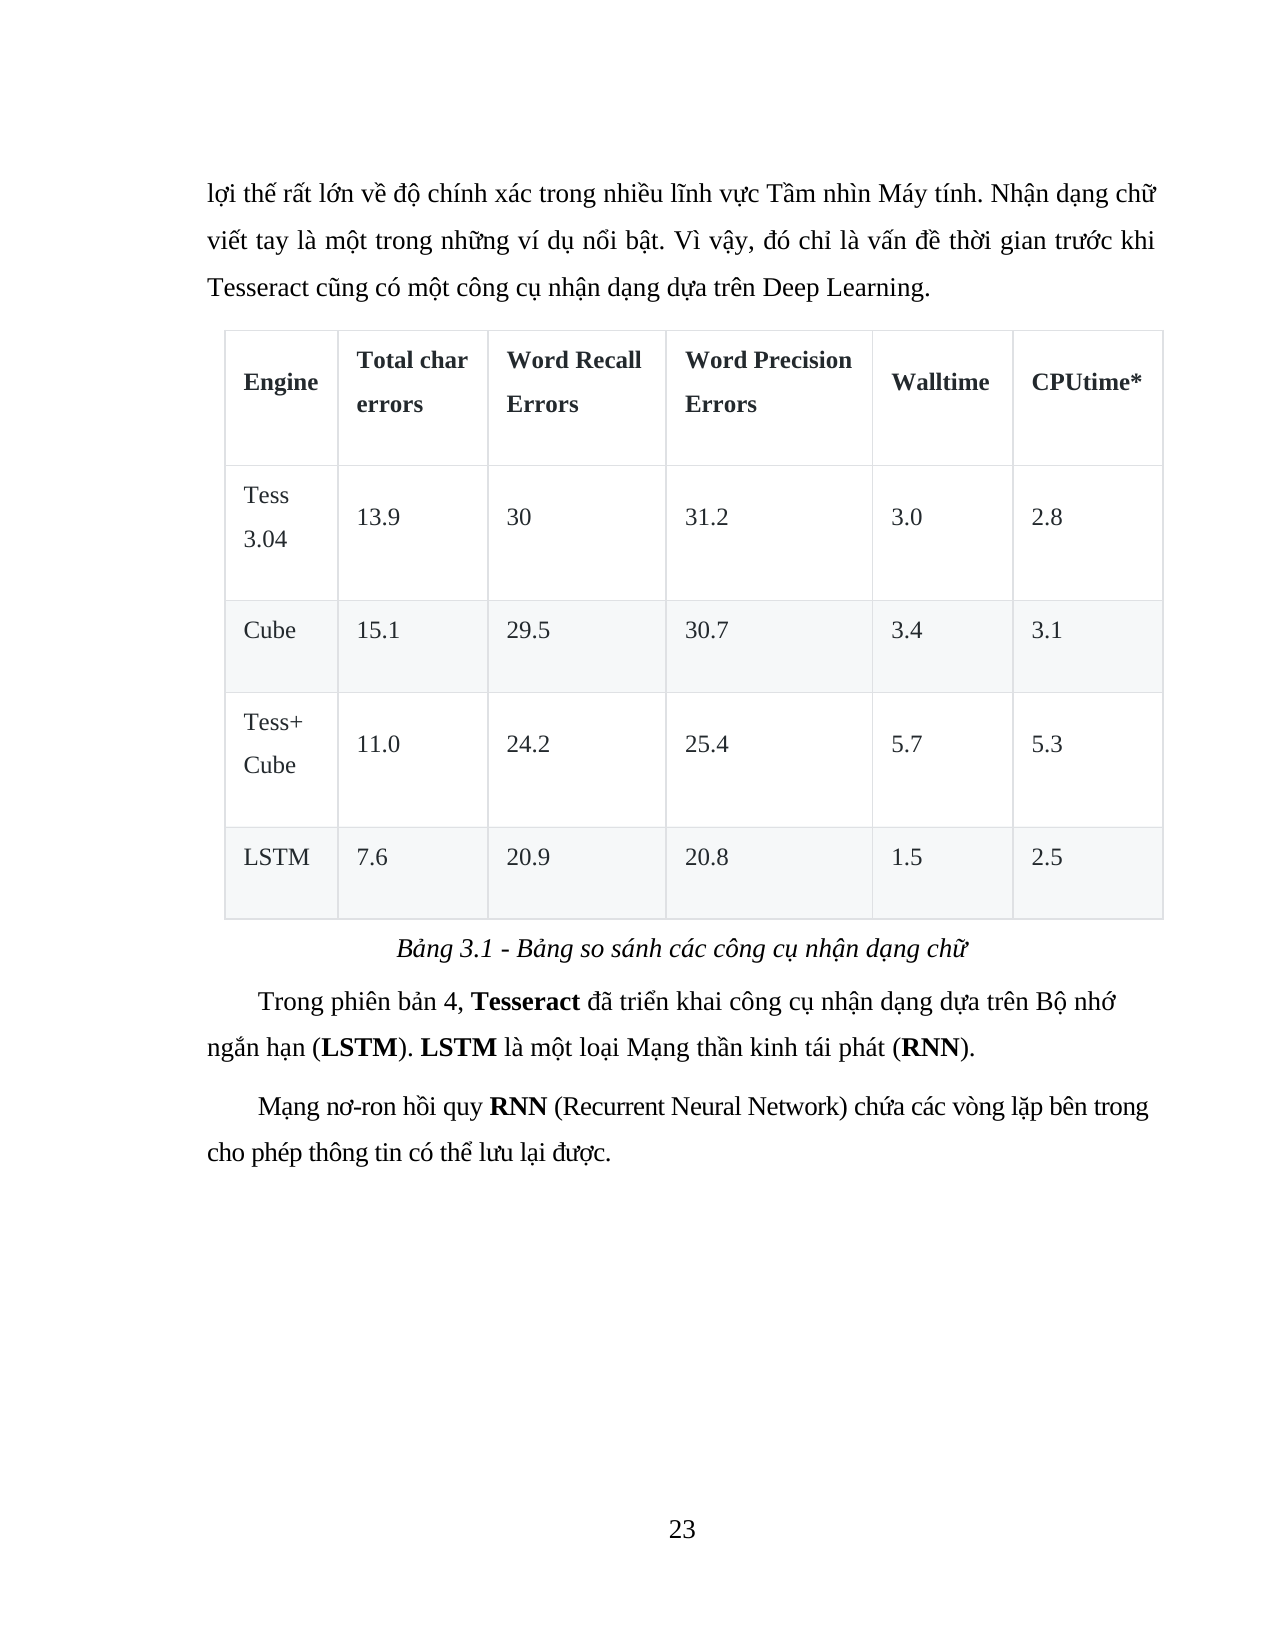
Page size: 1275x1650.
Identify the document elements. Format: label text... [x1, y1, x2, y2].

table_cell 5.7 [873, 693, 1012, 826]
table_cell 3.4 [873, 601, 1012, 692]
table_header Engine [226, 331, 337, 465]
table_header Word Precision Errors [667, 331, 872, 465]
table_header Walltime [873, 331, 1012, 465]
table_cell 3.1 [1014, 601, 1162, 692]
table_cell LSTM [226, 828, 337, 918]
table_cell 15.1 [339, 601, 487, 692]
table_cell 20.8 [667, 828, 872, 918]
table_cell 3.0 [873, 466, 1012, 600]
table_header CPUtime* [1014, 331, 1162, 465]
table_cell 24.2 [489, 693, 665, 826]
table_cell Cube [226, 601, 337, 692]
text lợi thế rất lớn về độ chính xác trong nhiều lĩnh vực Tầm nhìn Máy tính. Nhận dạng chữ viết tay là một trong những ví dụ nổi bật. Vì vậy, đó chỉ là vấn đề thời gian trước khi Tesseract cũng có một công cụ nhận dạng dựa trên Deep Learning. [207, 177, 1157, 302]
table_cell 30 [489, 466, 665, 600]
table_header Word Recall Errors [489, 331, 665, 465]
table_cell 11.0 [339, 693, 487, 826]
text Bảng 3.1 - Bảng so sánh các công cụ nhận dạng chữ [396, 933, 1219, 964]
table_cell 1.5 [873, 828, 1012, 918]
table_cell 20.9 [489, 828, 665, 918]
table_cell 29.5 [489, 601, 665, 692]
table_cell 5.3 [1014, 693, 1162, 826]
text Trong phiên bản 4, Tesseract đã triển khai công cụ nhận dạng dựa trên Bộ nhớ ngắn hạn (LSTM). LSTM là một loại Mạng thần kinh tái phát (RNN). [207, 984, 1157, 1062]
text Mạng nơ-ron hồi quy RNN (Recurrent Neural Network) chứa các vòng lặp bên trong cho phép thông tin có thể lưu lại được. [207, 1089, 1154, 1167]
table_header Total char errors [339, 331, 487, 465]
table_cell 2.8 [1014, 466, 1162, 600]
table_cell 31.2 [667, 466, 872, 600]
table_cell Tess 3.04 [226, 466, 337, 600]
table_cell 2.5 [1014, 828, 1162, 918]
table_cell 30.7 [667, 601, 872, 692]
table_cell 7.6 [339, 828, 487, 918]
table_cell 25.4 [667, 693, 872, 826]
table_cell Tess+ Cube [226, 693, 337, 826]
table_cell 13.9 [339, 466, 487, 600]
